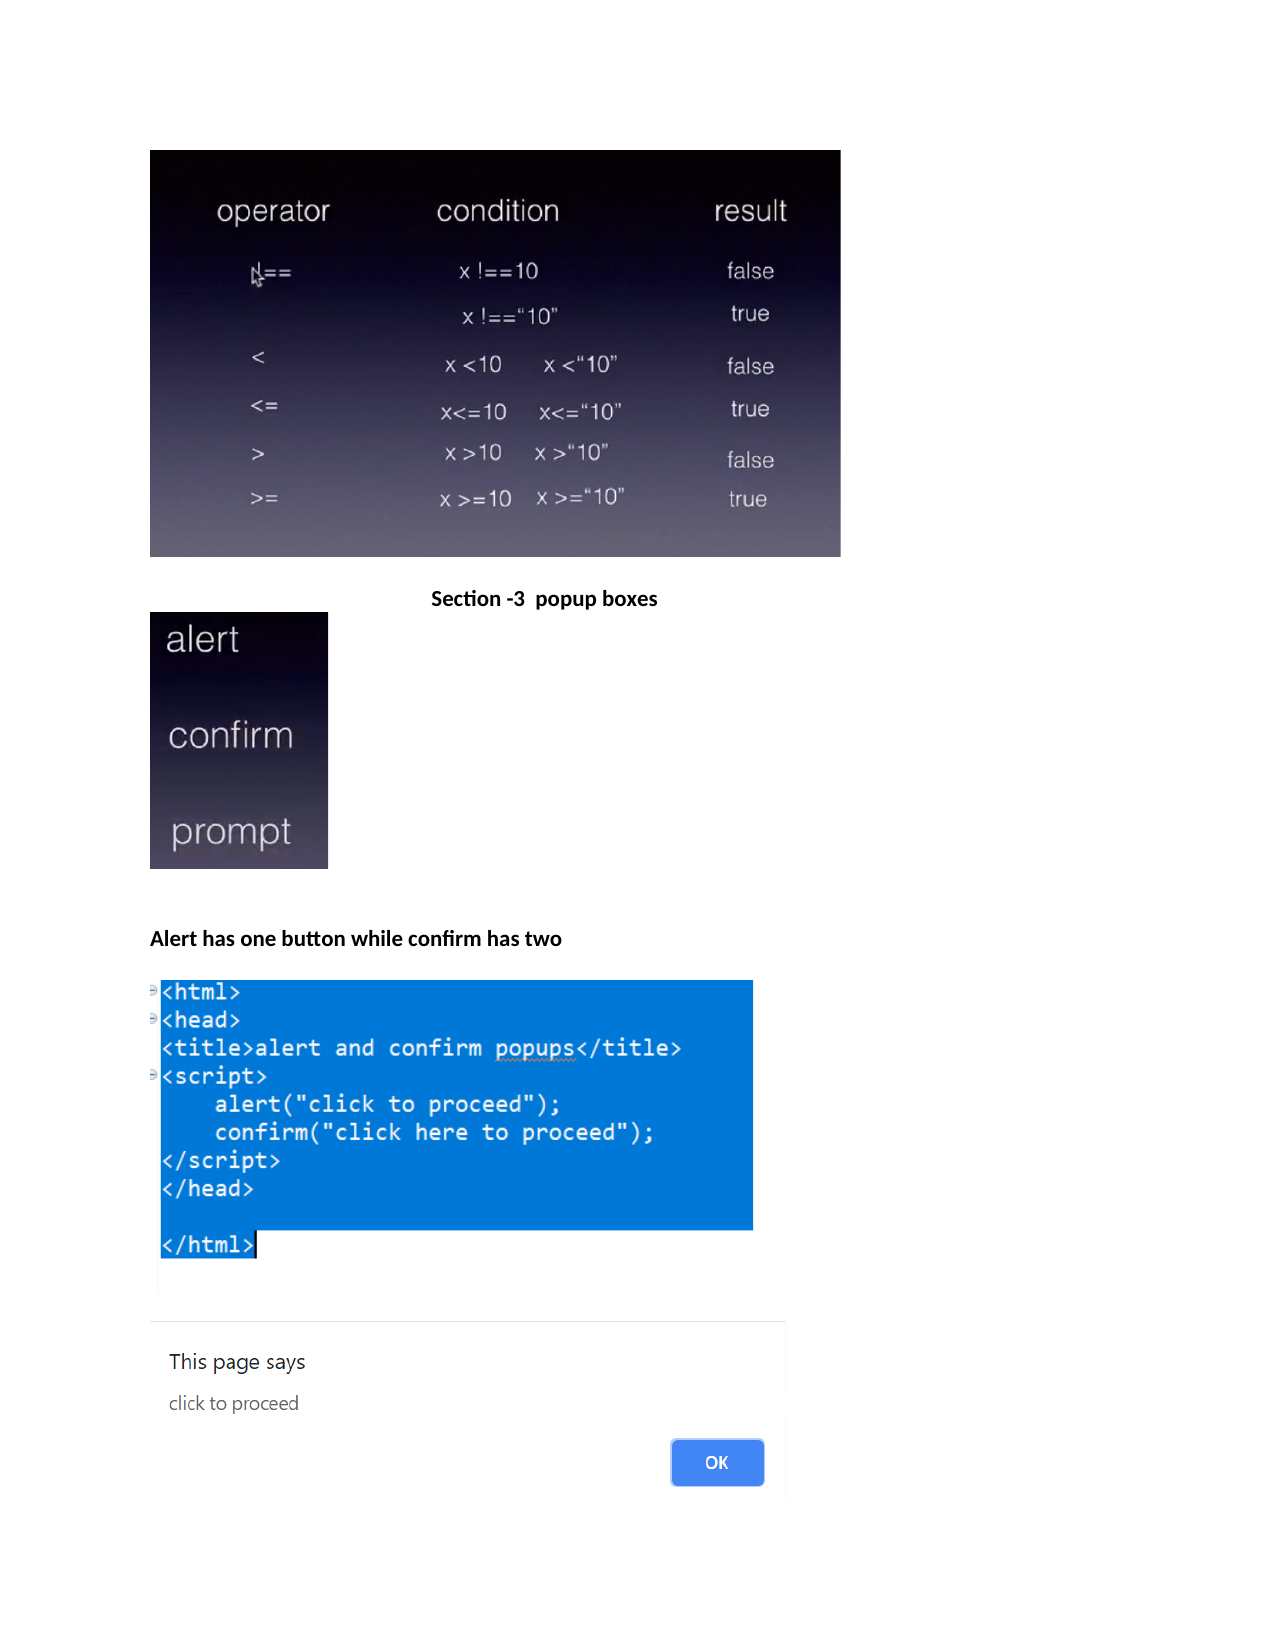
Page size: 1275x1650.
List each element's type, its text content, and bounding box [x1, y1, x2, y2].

picture [150, 150, 841, 557]
picture [150, 980, 754, 1294]
picture [150, 612, 329, 869]
picture [150, 1321, 786, 1500]
text Section -3 popup boxes [431, 584, 1275, 612]
text Alert has one button while confirm has two [150, 924, 1275, 953]
